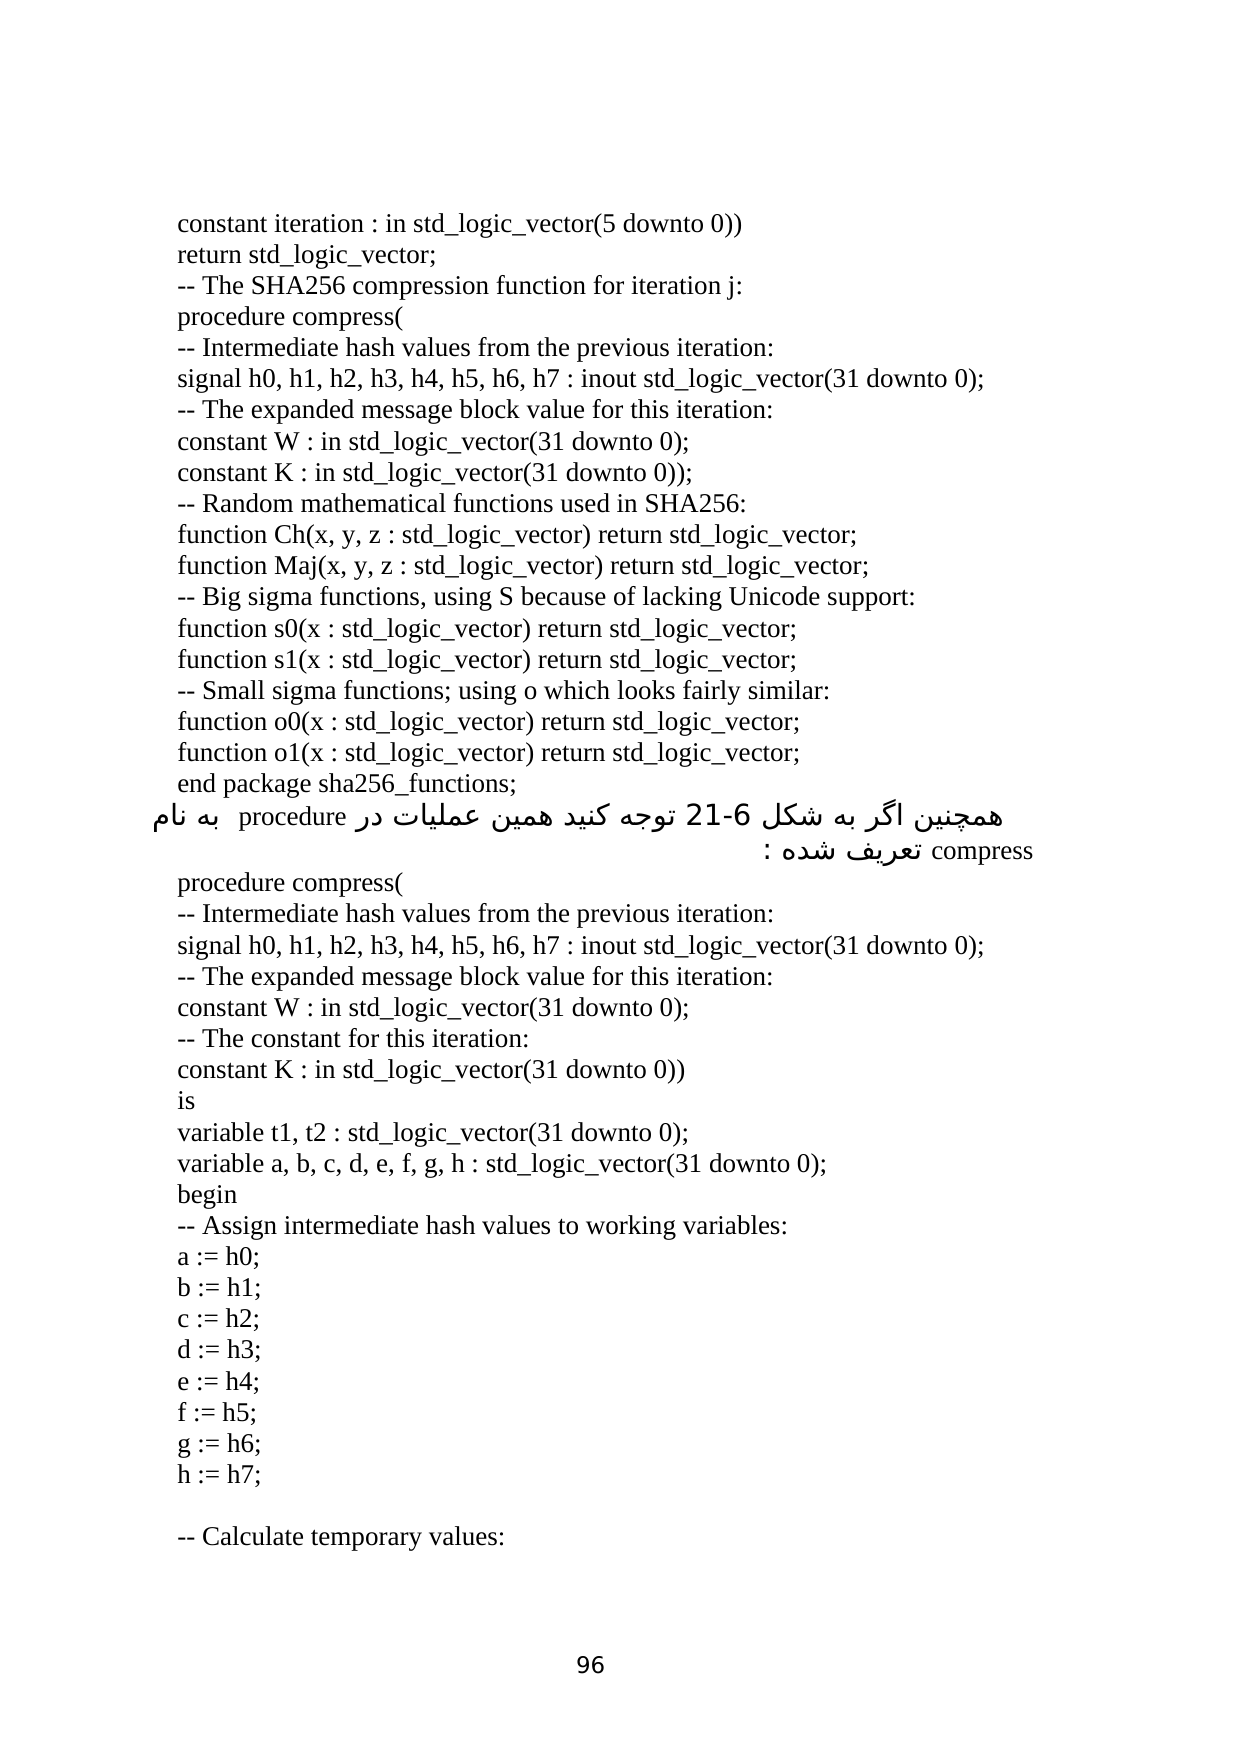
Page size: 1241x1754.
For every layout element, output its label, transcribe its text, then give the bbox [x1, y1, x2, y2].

text signal h0, h1, h2, h3, h4, h5, h6, h7 : inout std_logic_vector(31 downto 0); [148, 362, 1033, 394]
text -- Intermediate hash values from the previous iteration: [148, 331, 1033, 362]
text return std_logic_vector; [148, 238, 1033, 269]
text e := h4; [148, 1365, 1033, 1396]
text variable a, b, c, d, e, f, g, h : std_logic_vector(31 downto 0); [148, 1147, 1033, 1178]
text -- Random mathematical functions used in SHA256: [148, 487, 1033, 518]
text -- Intermediate hash values from the previous iteration: [148, 898, 1033, 929]
text function o1(x : std_logic_vector) return std_logic_vector; [148, 736, 1033, 767]
text signal h0, h1, h2, h3, h4, h5, h6, h7 : inout std_logic_vector(31 downto 0); [148, 929, 1033, 960]
text -- The SHA256 compression function for iteration j: [148, 269, 1033, 300]
text function s1(x : std_logic_vector) return std_logic_vector; [148, 643, 1033, 674]
text constant K : in std_logic_vector(31 downto 0)) [148, 1053, 1033, 1084]
text a := h0; [148, 1240, 1033, 1271]
text constant W : in std_logic_vector(31 downto 0); [148, 991, 1033, 1022]
text procedure compress( [148, 300, 1033, 331]
text -- The expanded message block value for this iteration: [148, 960, 1033, 991]
text h := h7; [148, 1458, 1033, 1489]
text constant W : in std_logic_vector(31 downto 0); [148, 425, 1033, 456]
text is [148, 1084, 1033, 1116]
text همچنین اگر به شکل 6-21 توجه کنید همین عملیات در procedure به نام compress تعریف شده : [148, 798, 1033, 866]
text variable t1, t2 : std_logic_vector(31 downto 0); [148, 1116, 1033, 1147]
text function s0(x : std_logic_vector) return std_logic_vector; [148, 612, 1033, 643]
text -- Big sigma functions, using S because of lacking Unicode support: [148, 581, 1033, 612]
text c := h2; [148, 1302, 1033, 1334]
text procedure compress( [148, 866, 1033, 898]
text function Maj(x, y, z : std_logic_vector) return std_logic_vector; [148, 549, 1033, 581]
text constant iteration : in std_logic_vector(5 downto 0)) [148, 207, 1033, 238]
text f := h5; [148, 1396, 1033, 1427]
text function Ch(x, y, z : std_logic_vector) return std_logic_vector; [148, 518, 1033, 549]
text g := h6; [148, 1427, 1033, 1458]
text -- Assign intermediate hash values to working variables: [148, 1209, 1033, 1240]
text b := h1; [148, 1271, 1033, 1302]
text -- Calculate temporary values: [148, 1521, 1033, 1552]
text function o0(x : std_logic_vector) return std_logic_vector; [148, 705, 1033, 736]
text -- Small sigma functions; using o which looks fairly similar: [148, 674, 1033, 705]
text -- The expanded message block value for this iteration: [148, 394, 1033, 425]
text begin [148, 1178, 1033, 1209]
text -- The constant for this iteration: [148, 1022, 1033, 1053]
text d := h3; [148, 1334, 1033, 1365]
text constant K : in std_logic_vector(31 downto 0)); [148, 456, 1033, 487]
text end package sha256_functions; [148, 767, 1033, 798]
